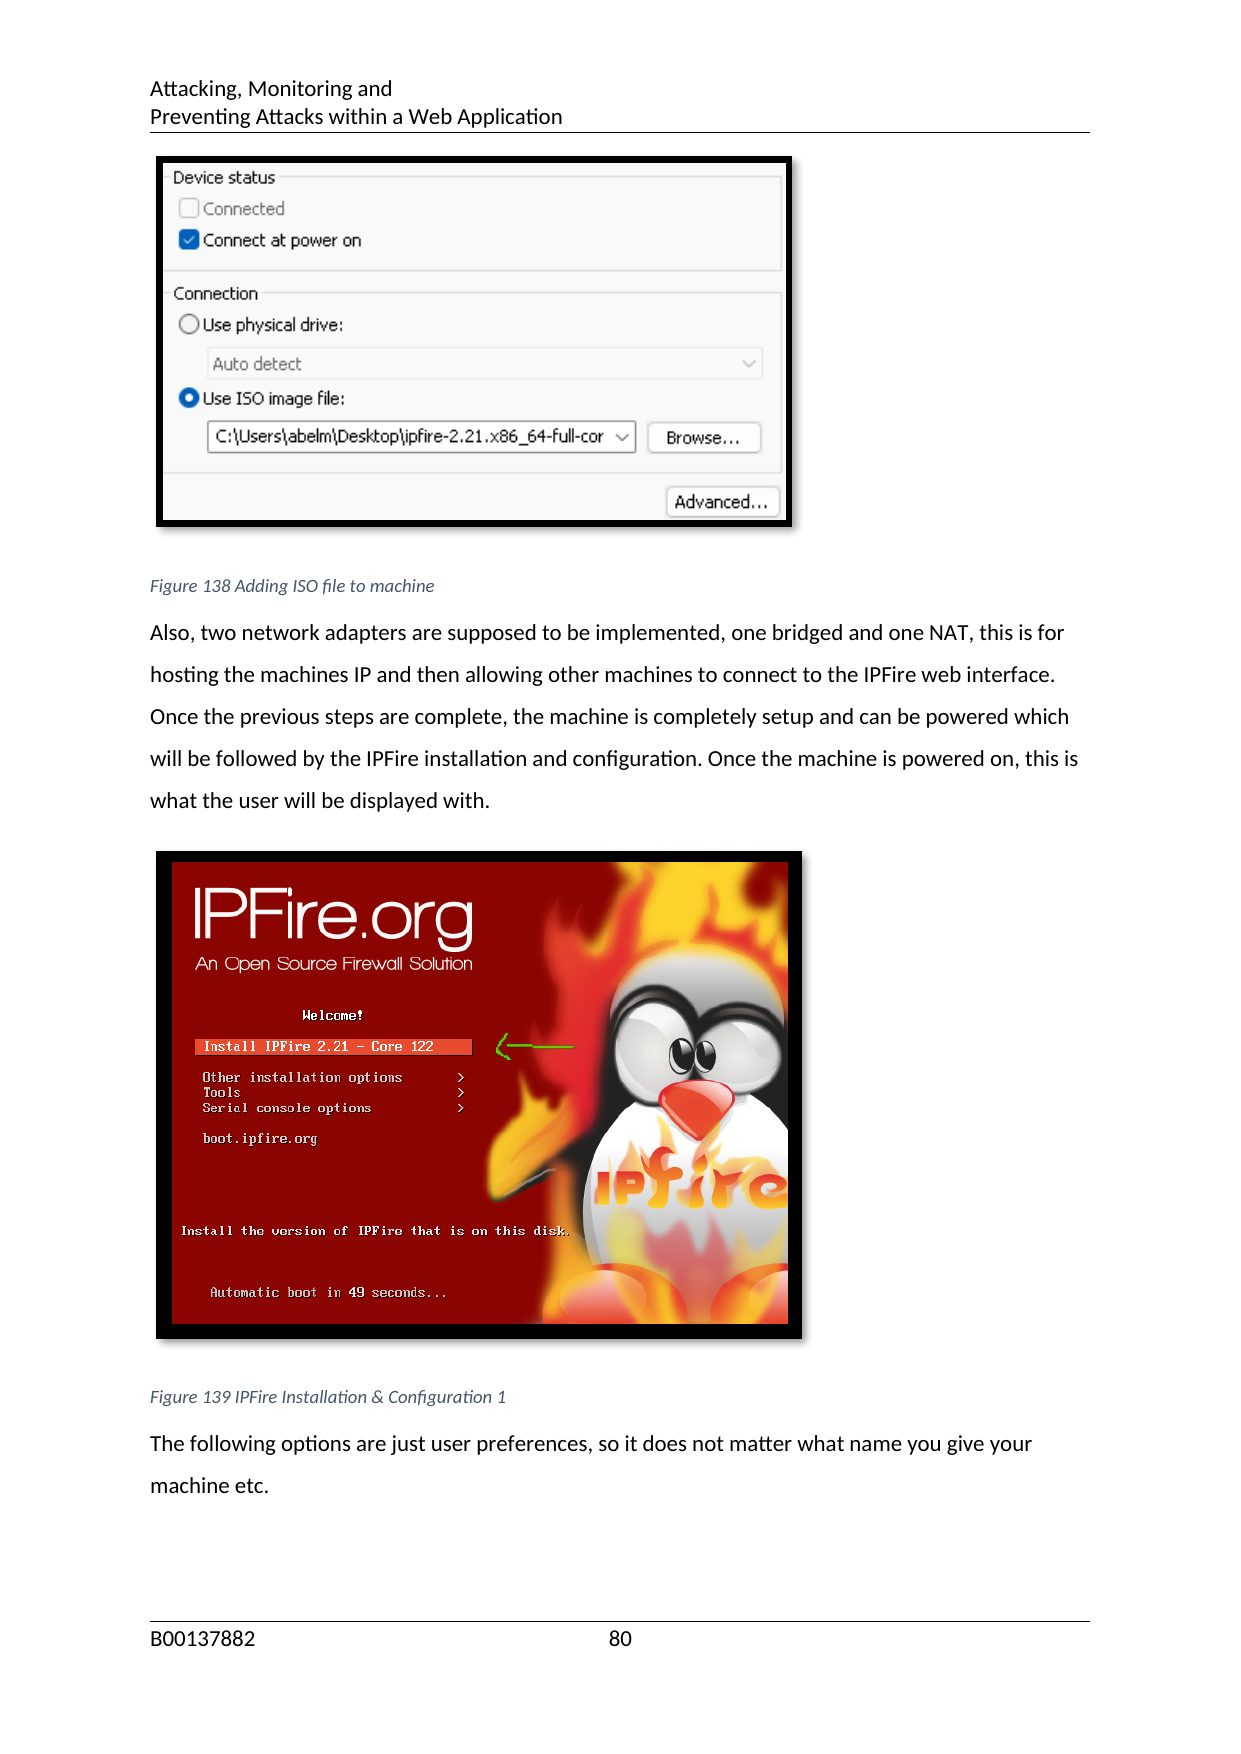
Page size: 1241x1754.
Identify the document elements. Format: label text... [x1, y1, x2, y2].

picture [163, 163, 786, 520]
text Also, two network adapters are supposed to be implemented, one bridged and one NAT, this is for hosting the machines IP and then allowing other machines to connect to the IPFire web interface. Once the previous steps are complete, the machine is completely setup and can be powered which will be followed by the IPFire installation and configuration. Once the machine is powered on, this is what the user will be displayed with. [150, 618, 1090, 814]
text Figure 138 Adding ISO file to machine [150, 574, 1090, 597]
text The following options are just user preferences, so it does not matter what name you give your machine etc. [150, 1429, 1090, 1499]
picture [163, 857, 796, 1333]
text Figure 139 IPFire Installation & Configuration 1 [150, 1385, 1090, 1408]
